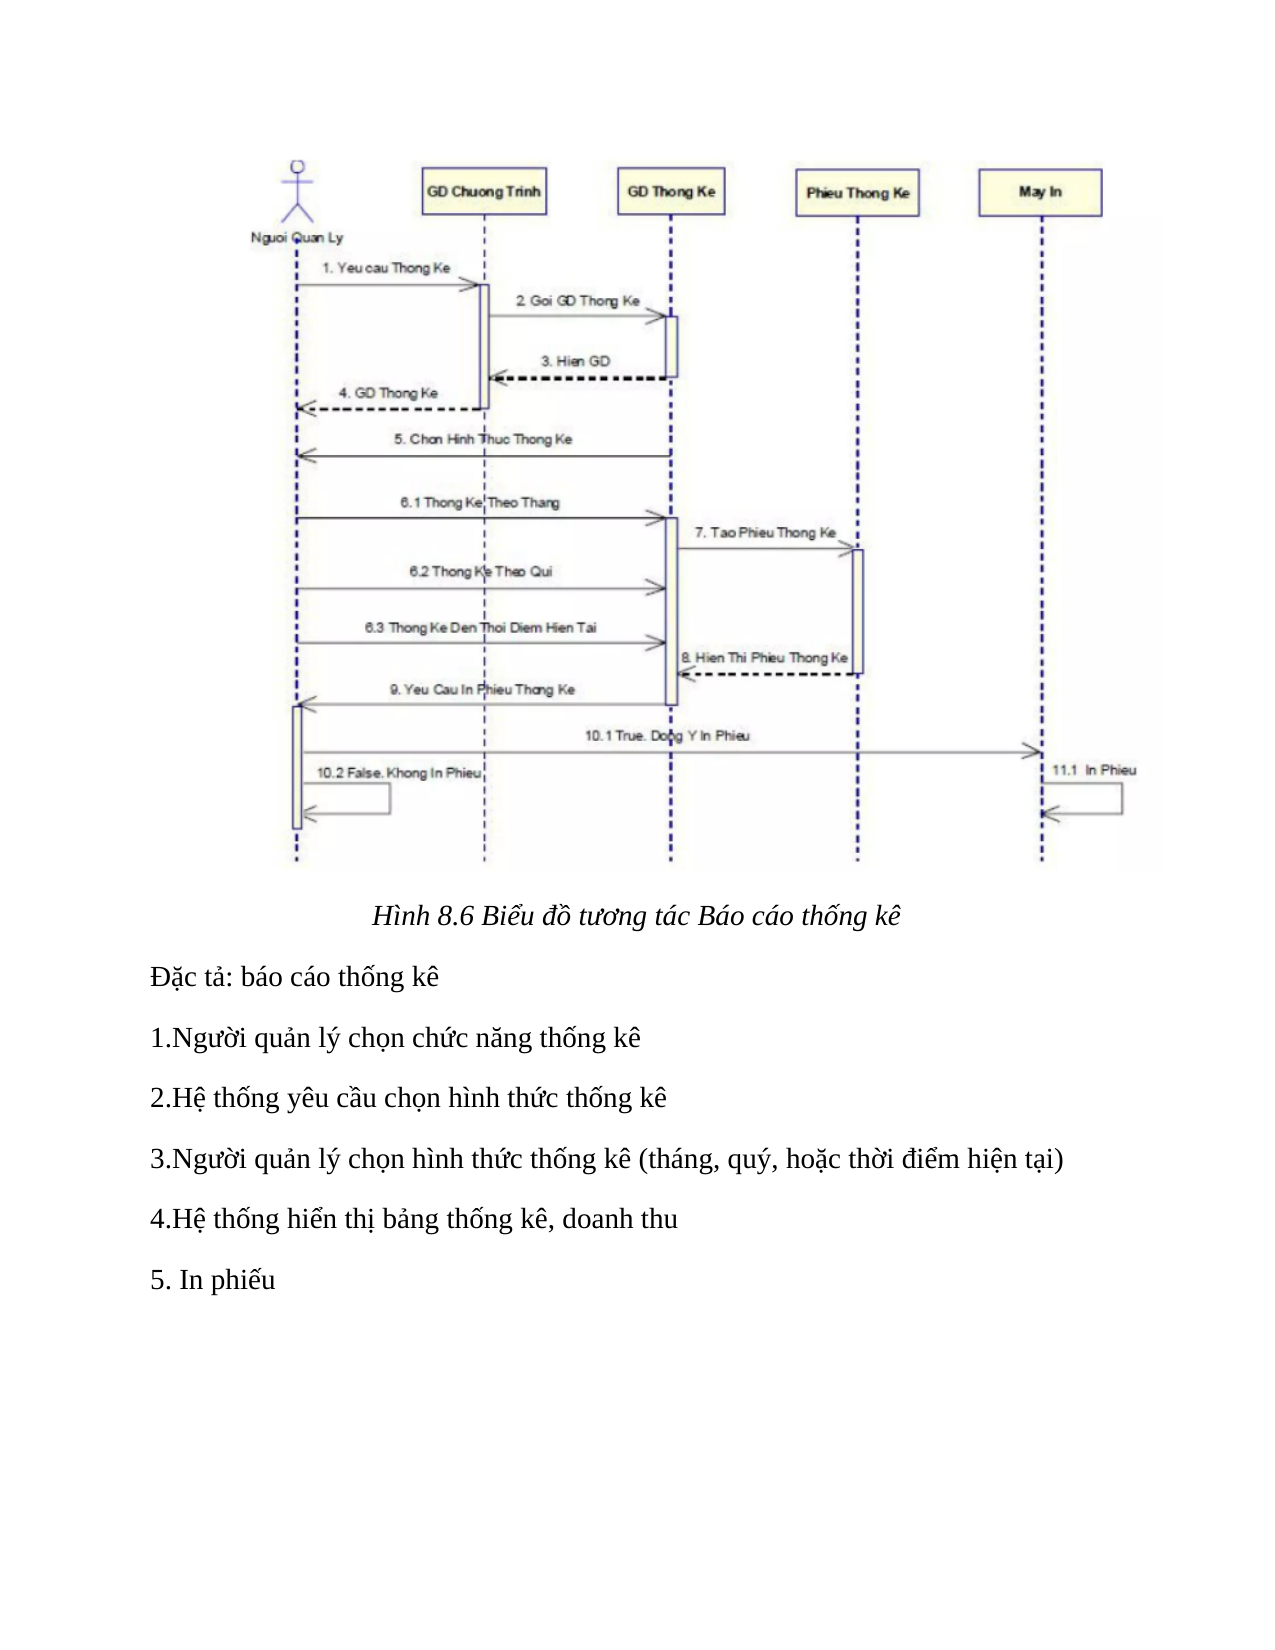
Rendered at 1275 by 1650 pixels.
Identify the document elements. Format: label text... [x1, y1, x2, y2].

text 5. In phiếu [150, 1262, 1125, 1296]
text 4.Hệ thống hiển thị bảng thống kê, doanh thu [150, 1202, 1125, 1235]
text Hình 8.6 Biểu đồ tương tác Báo cáo thống kê [150, 898, 1125, 932]
text 2.Hệ thống yêu cầu chọn hình thức thống kê [150, 1081, 1125, 1114]
text 3.Người quản lý chọn hình thức thống kê (tháng, quý, hoặc thời điểm hiện tại) [150, 1141, 1125, 1175]
picture [225, 150, 1166, 871]
text 1.Người quản lý chọn chức năng thống kê [150, 1020, 1125, 1054]
text Đặc tả: báo cáo thống kê [150, 959, 1125, 993]
